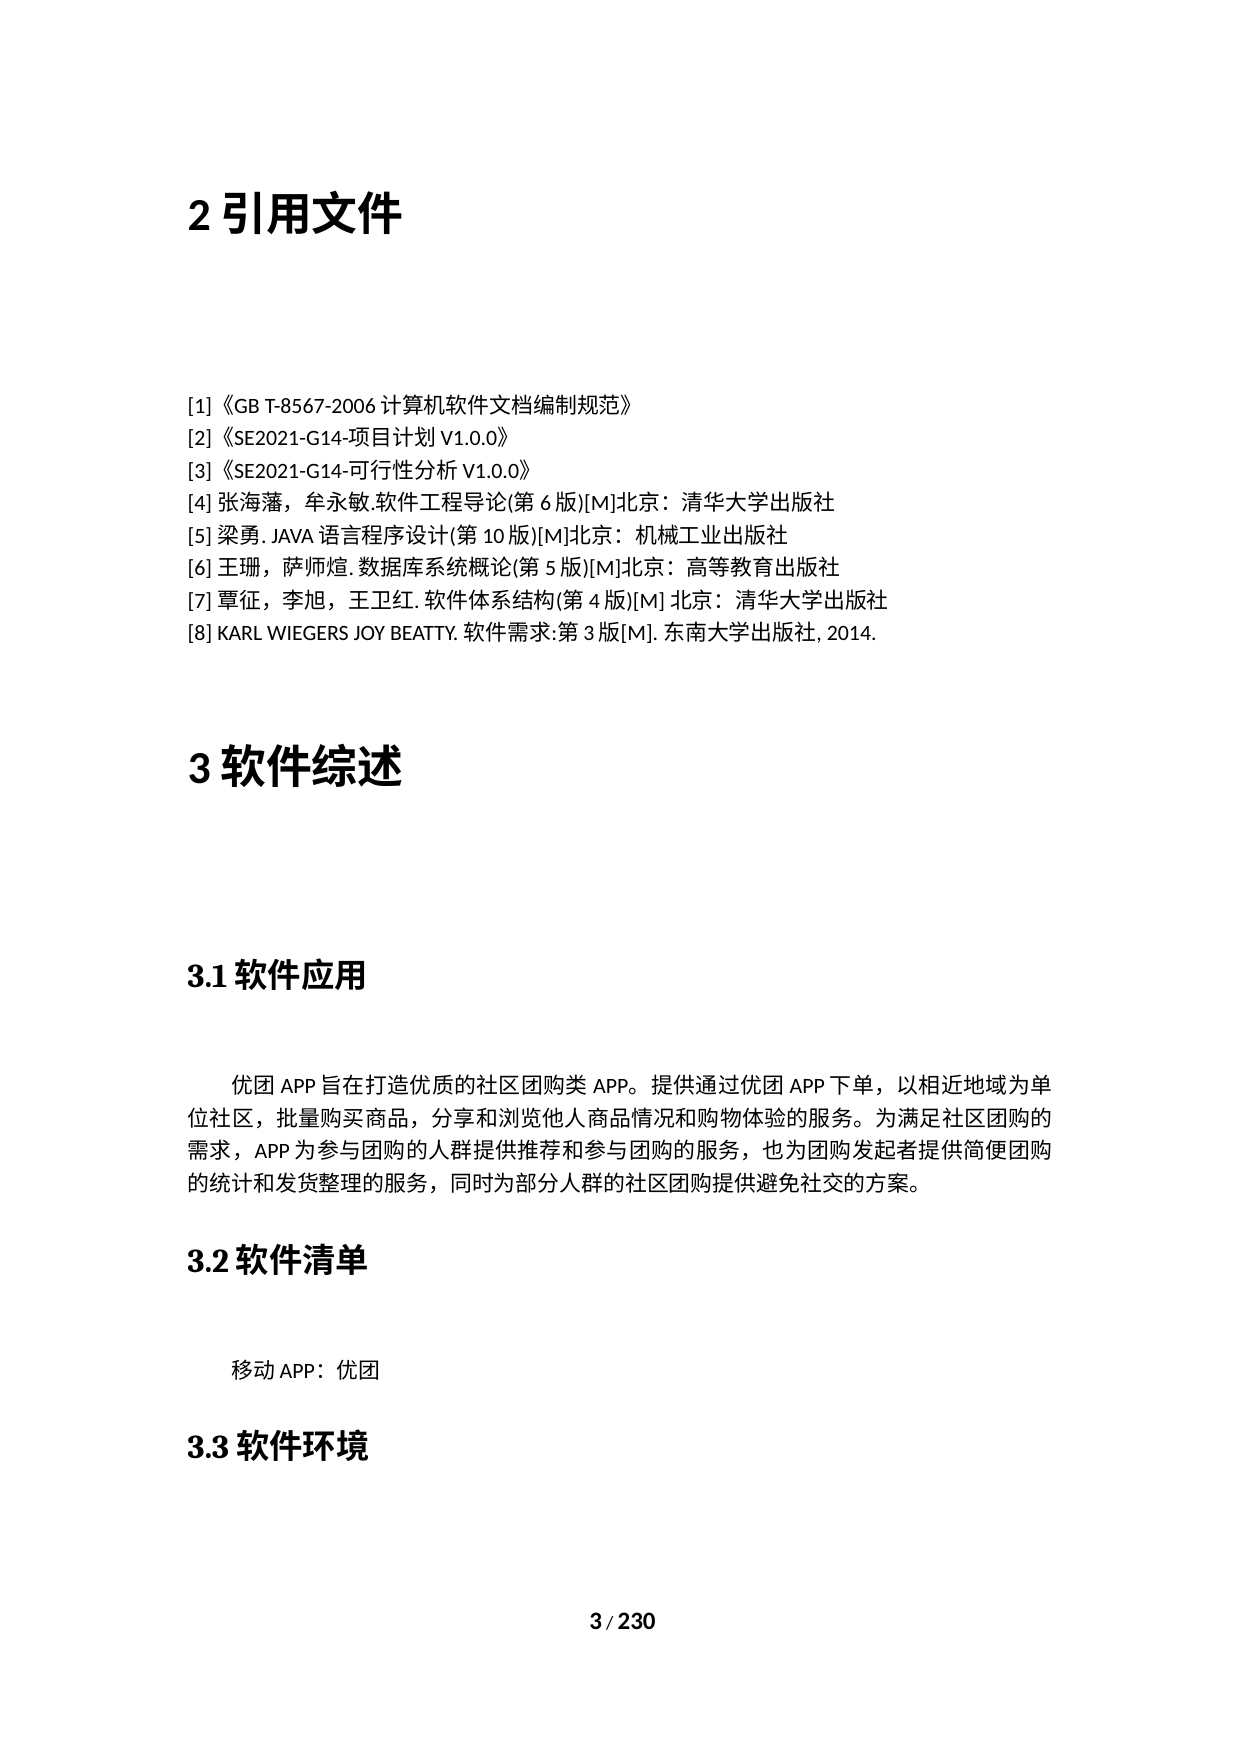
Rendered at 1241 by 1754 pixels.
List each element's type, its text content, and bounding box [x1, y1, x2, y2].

text [3]《SE2021-G14-可行性分析V1.0.0》 [187, 452, 1053, 485]
subtitle 3.2软件清单 [187, 1225, 1053, 1290]
subtitle 3.1软件应用 [187, 941, 1053, 1006]
text [2]《SE2021-G14-项目计划V1.0.0》 [187, 420, 1053, 452]
subtitle 3软件综述 [187, 715, 1053, 813]
text [5] 梁勇. JAVA语言程序设计(第10版)[M]北京：机械工业出版社 [187, 517, 1053, 550]
text [8] KARL WIEGERS JOY BEATTY. 软件需求:第3版[M]. 东南大学出版社, 2014. [187, 615, 1053, 647]
text [6] 王珊，萨师煊. 数据库系统概论(第5版)[M]北京：高等教育出版社 [187, 550, 1053, 582]
text 优团APP旨在打造优质的社区团购类APP。提供通过优团APP下单，以相近地域为单位社区，批量购买商品，分享和浏览他人商品情况和购物体验的服务。为满足社区团购的需求，APP为参与团购的人群提供推荐和参与团购的服务，也为团购发起者提供简便团购的统计和发货整理的服务，同时为部分人群的社区团购提供避免社交的方案。 [187, 1068, 1053, 1198]
subtitle 2引用文件 [187, 162, 1053, 259]
text 移动APP：优团 [187, 1352, 1053, 1385]
subtitle 3.3软件环境 [187, 1412, 1053, 1477]
text [4] 张海藩，牟永敏.软件工程导论(第6版)[M]北京：清华大学出版社 [187, 485, 1053, 517]
text [1]《GB T-8567-2006计算机软件文档编制规范》 [187, 387, 1053, 420]
text [7] 覃征，李旭，王卫红. 软件体系结构(第4版)[M] 北京：清华大学出版社 [187, 582, 1053, 615]
